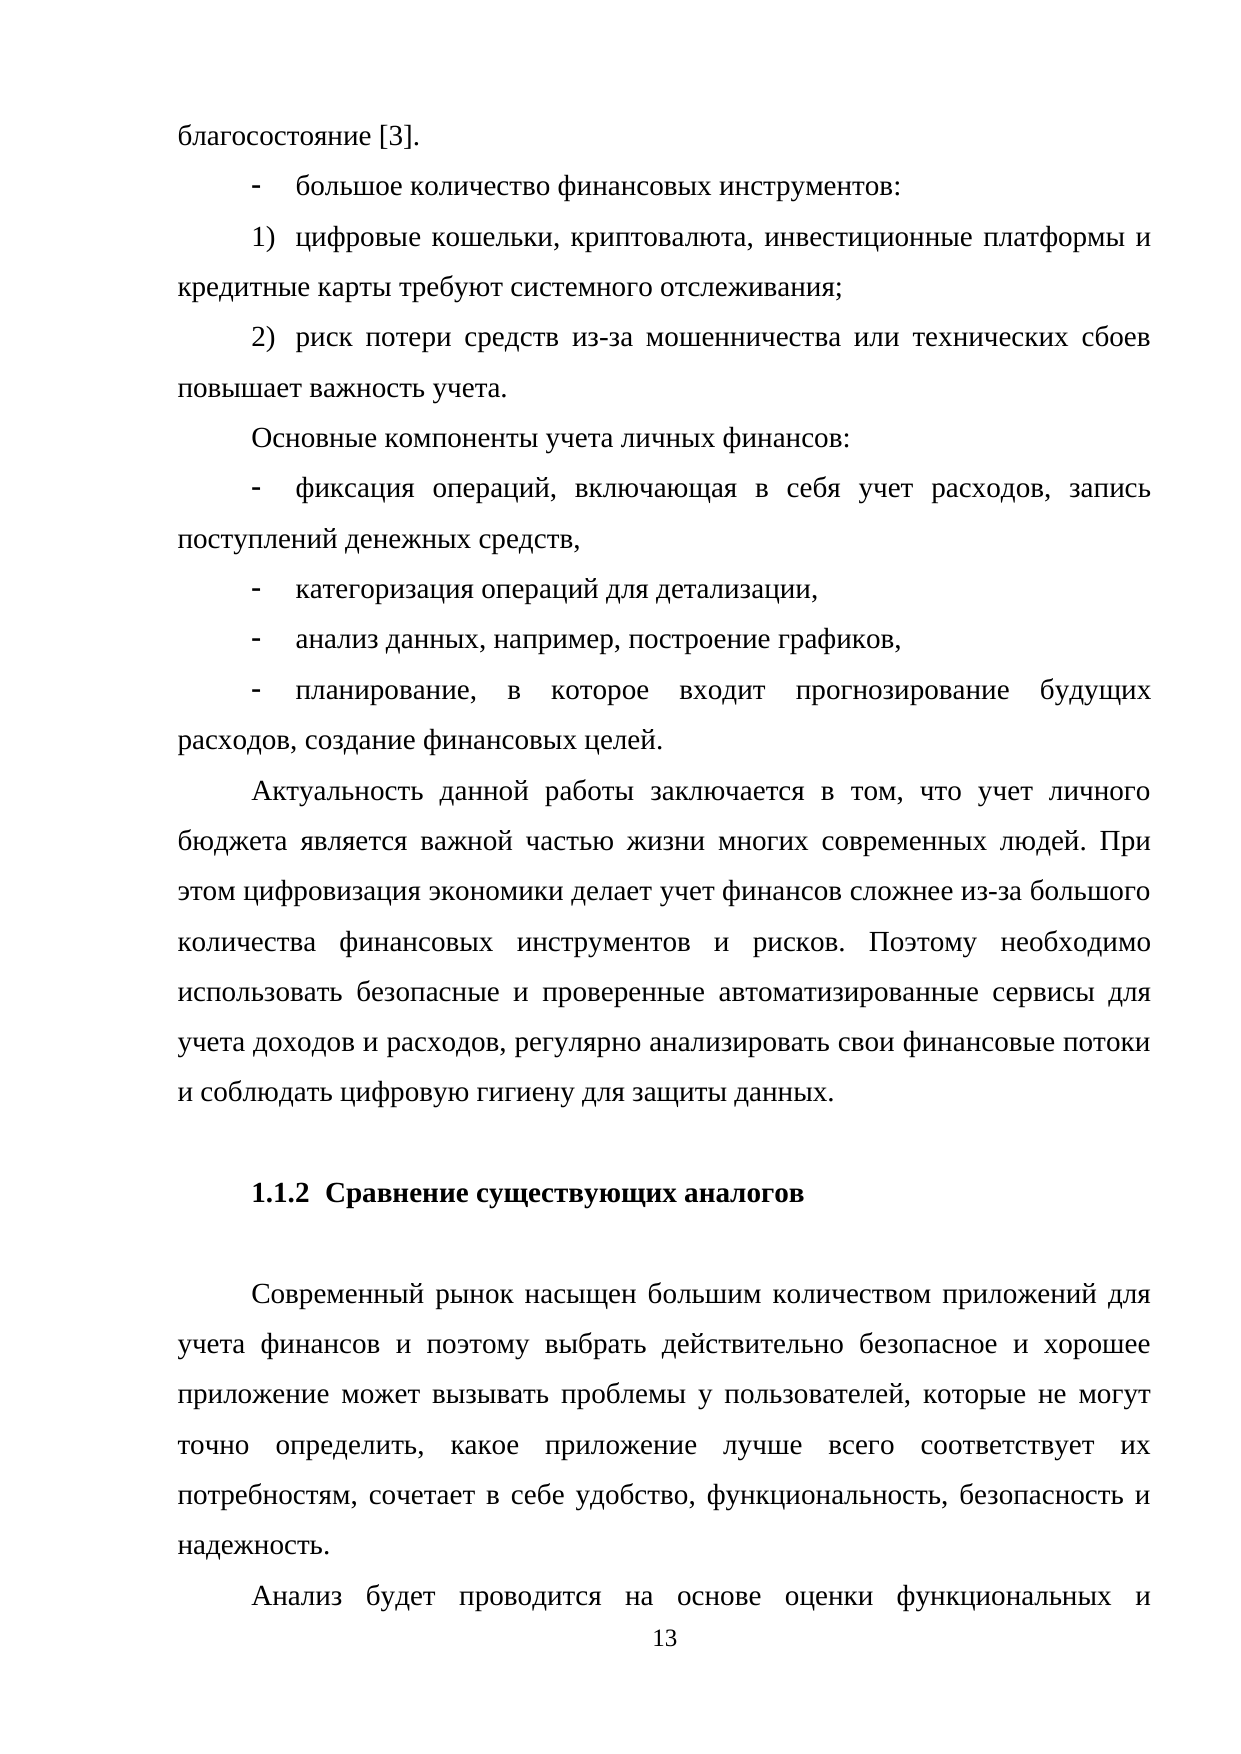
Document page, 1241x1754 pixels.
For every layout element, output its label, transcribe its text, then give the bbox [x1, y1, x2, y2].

list категоризация операций для детализации, [177, 571, 1152, 605]
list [177, 1578, 1152, 1611]
list Сравнение существующих аналогов [177, 1175, 1152, 1209]
list анализ данных, например, построение графиков, [177, 622, 1152, 655]
list планирование, в которое входит прогнозирование будущих расходов, создание финансовых целей. [177, 672, 1152, 756]
list риск потери средств из-за мошенничества или технических сбоев повышает важность учета. [177, 319, 1152, 403]
list Основные компоненты учета личных финансов: [251, 420, 1152, 454]
list цифровые кошельки, криптовалюта, инвестиционные платформы и кредитные карты требуют системного отслеживания; [177, 219, 1152, 303]
list Современный рынок насыщен большим количеством приложений для учета финансов и поэтому выбрать действительно безопасное и хорошее приложение может вызывать проблемы у пользователей, которые не могут точно определить, какое приложение лучше всего соответствует их потребностям, сочетает в себе удобство, функциональность, безопасность и надежность. [177, 1276, 1152, 1561]
list Актуальность данной работы заключается в том, что учет личного бюджета является важной частью жизни многих современных людей. При этом цифровизация экономики делает учет финансов сложнее из-за большого количества финансовых инструментов и рисков. Поэтому необходимо использовать безопасные и проверенные автоматизированные сервисы для учета доходов и расходов, регулярно анализировать свои финансовые потоки и соблюдать цифровую гигиену для защиты данных. [177, 773, 1152, 1108]
list большое количество финансовых инструментов: [177, 168, 1152, 202]
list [177, 118, 1152, 152]
list фиксация операций, включающая в себя учет расходов, запись поступлений денежных средств, [177, 470, 1152, 554]
